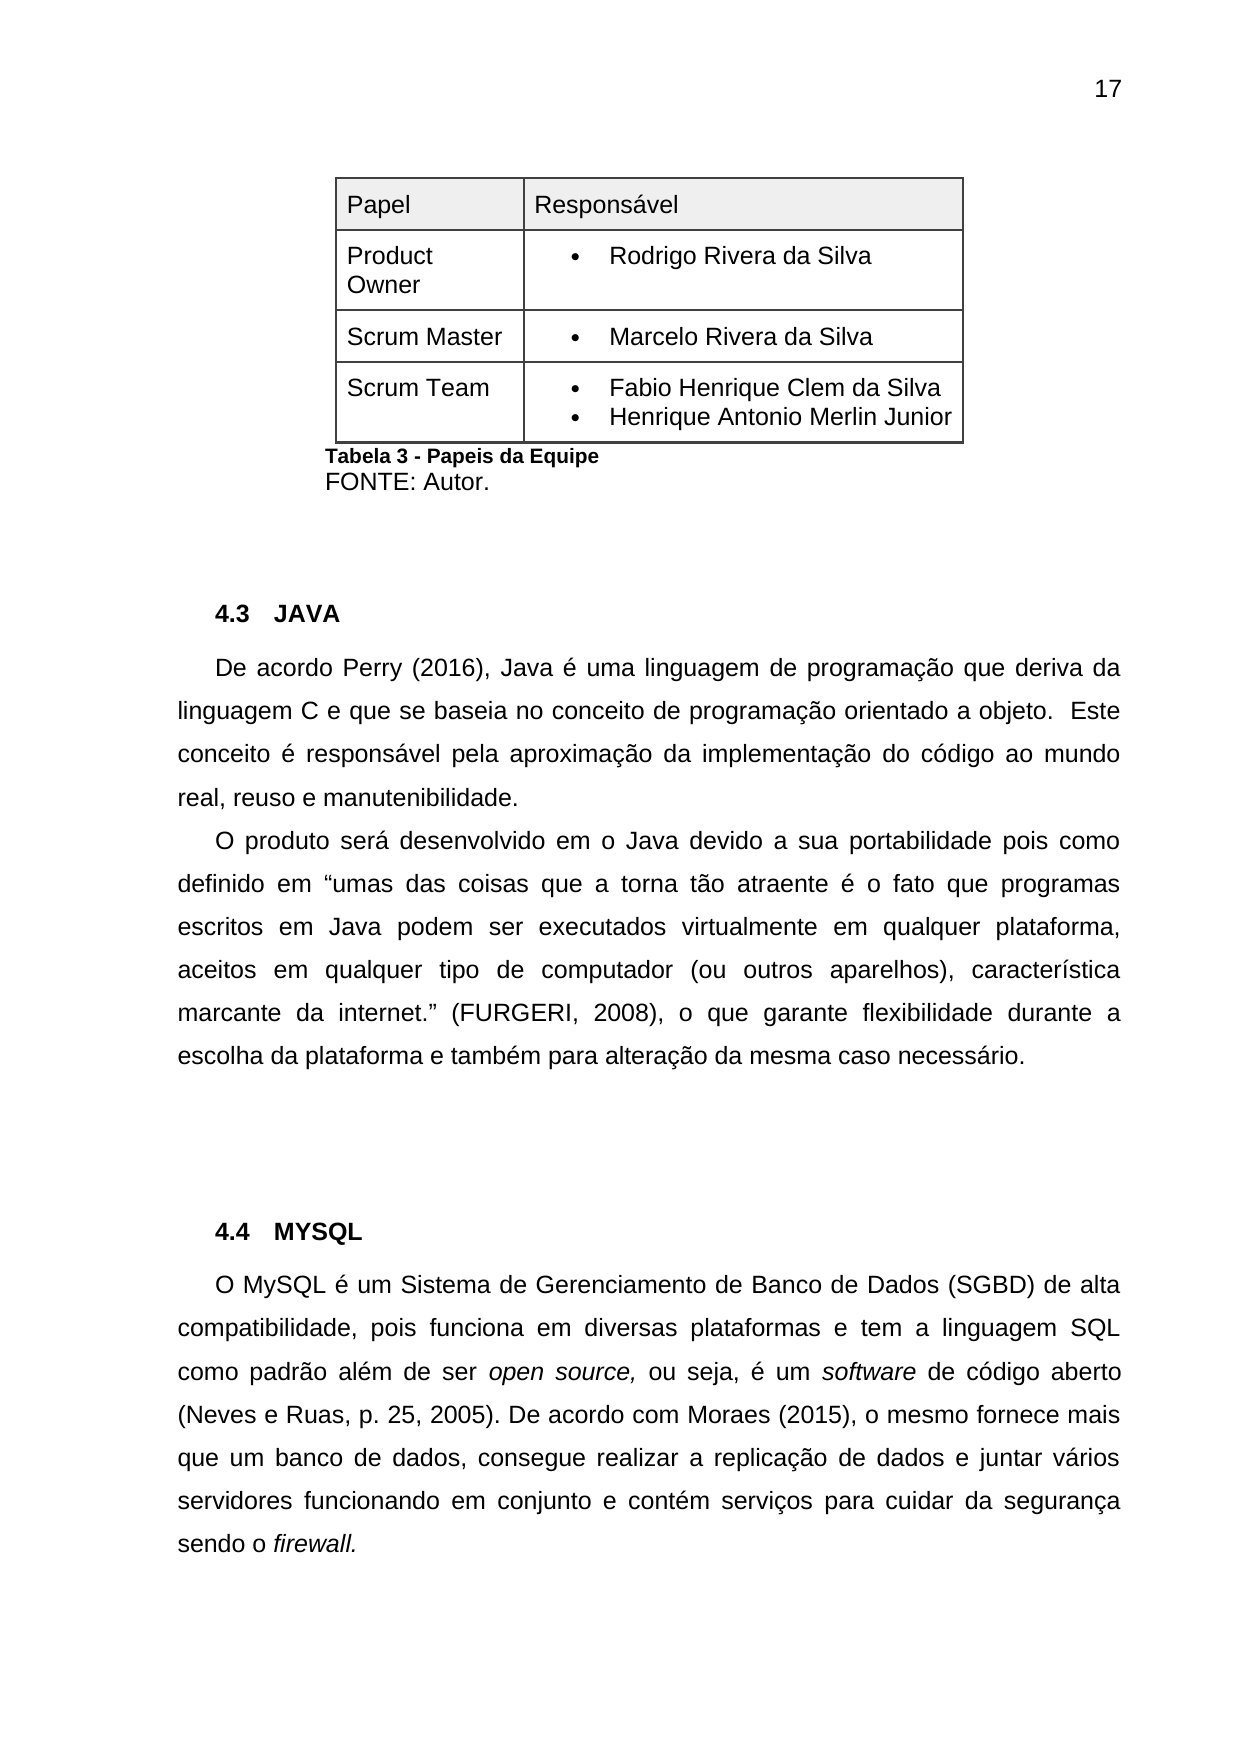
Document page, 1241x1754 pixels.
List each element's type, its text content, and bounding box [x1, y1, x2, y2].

table_cell Fabio Henrique Clem da Silva Henrique Antonio Merlin Junior [525, 363, 962, 441]
text De acordo Perry (2016), Java é uma linguagem de programação que deriva da linguagem C e que se baseia no conceito de programação orientado a objeto. Este conceito é responsável pela aproximação da implementação do código ao mundo real, reuso e manutenibilidade. [177, 653, 1122, 811]
text FONTE: Autor. [325, 467, 1122, 496]
text O MySQL é um Sistema de Gerenciamento de Banco de Dados (SGBD) de alta compatibilidade, pois funciona em diversas plataformas e tem a linguagem SQL como padrão além de ser open source, ou seja, é um software de código aberto (Neves e Ruas, p. 25, 2005). De acordo com Moraes (2015), o mesmo fornece mais que um banco de dados, consegue realizar a replicação de dados e juntar vários servidores funcionando em conjunto e contém serviços para cuidar da segurança sendo o firewall. [177, 1270, 1122, 1558]
table_cell Scrum Team [337, 363, 523, 441]
subtitle MYSQL [215, 1217, 1122, 1245]
text Tabela 3 - Papeis da Equipe [325, 443, 1122, 467]
text O produto será desenvolvido em o Java devido a sua portabilidade pois como definido em “umas das coisas que a torna tão atraente é o fato que programas escritos em Java podem ser executados virtualmente em qualquer plataforma, aceitos em qualquer tipo de computador (ou outros aparelhos), característica marcante da internet.” (FURGERI, 2008), o que garante flexibilidade durante a escolha da plataforma e também para alteração da mesma caso necessário. [177, 826, 1122, 1070]
table_header Responsável [525, 179, 962, 229]
table_cell Product Owner [337, 231, 523, 309]
table_cell Marcelo Rivera da Silva [525, 311, 962, 361]
subtitle JAVA [215, 599, 1122, 628]
table_header Papel [337, 179, 523, 229]
table_cell Scrum Master [337, 311, 523, 361]
table_cell Rodrigo Rivera da Silva [525, 231, 962, 309]
